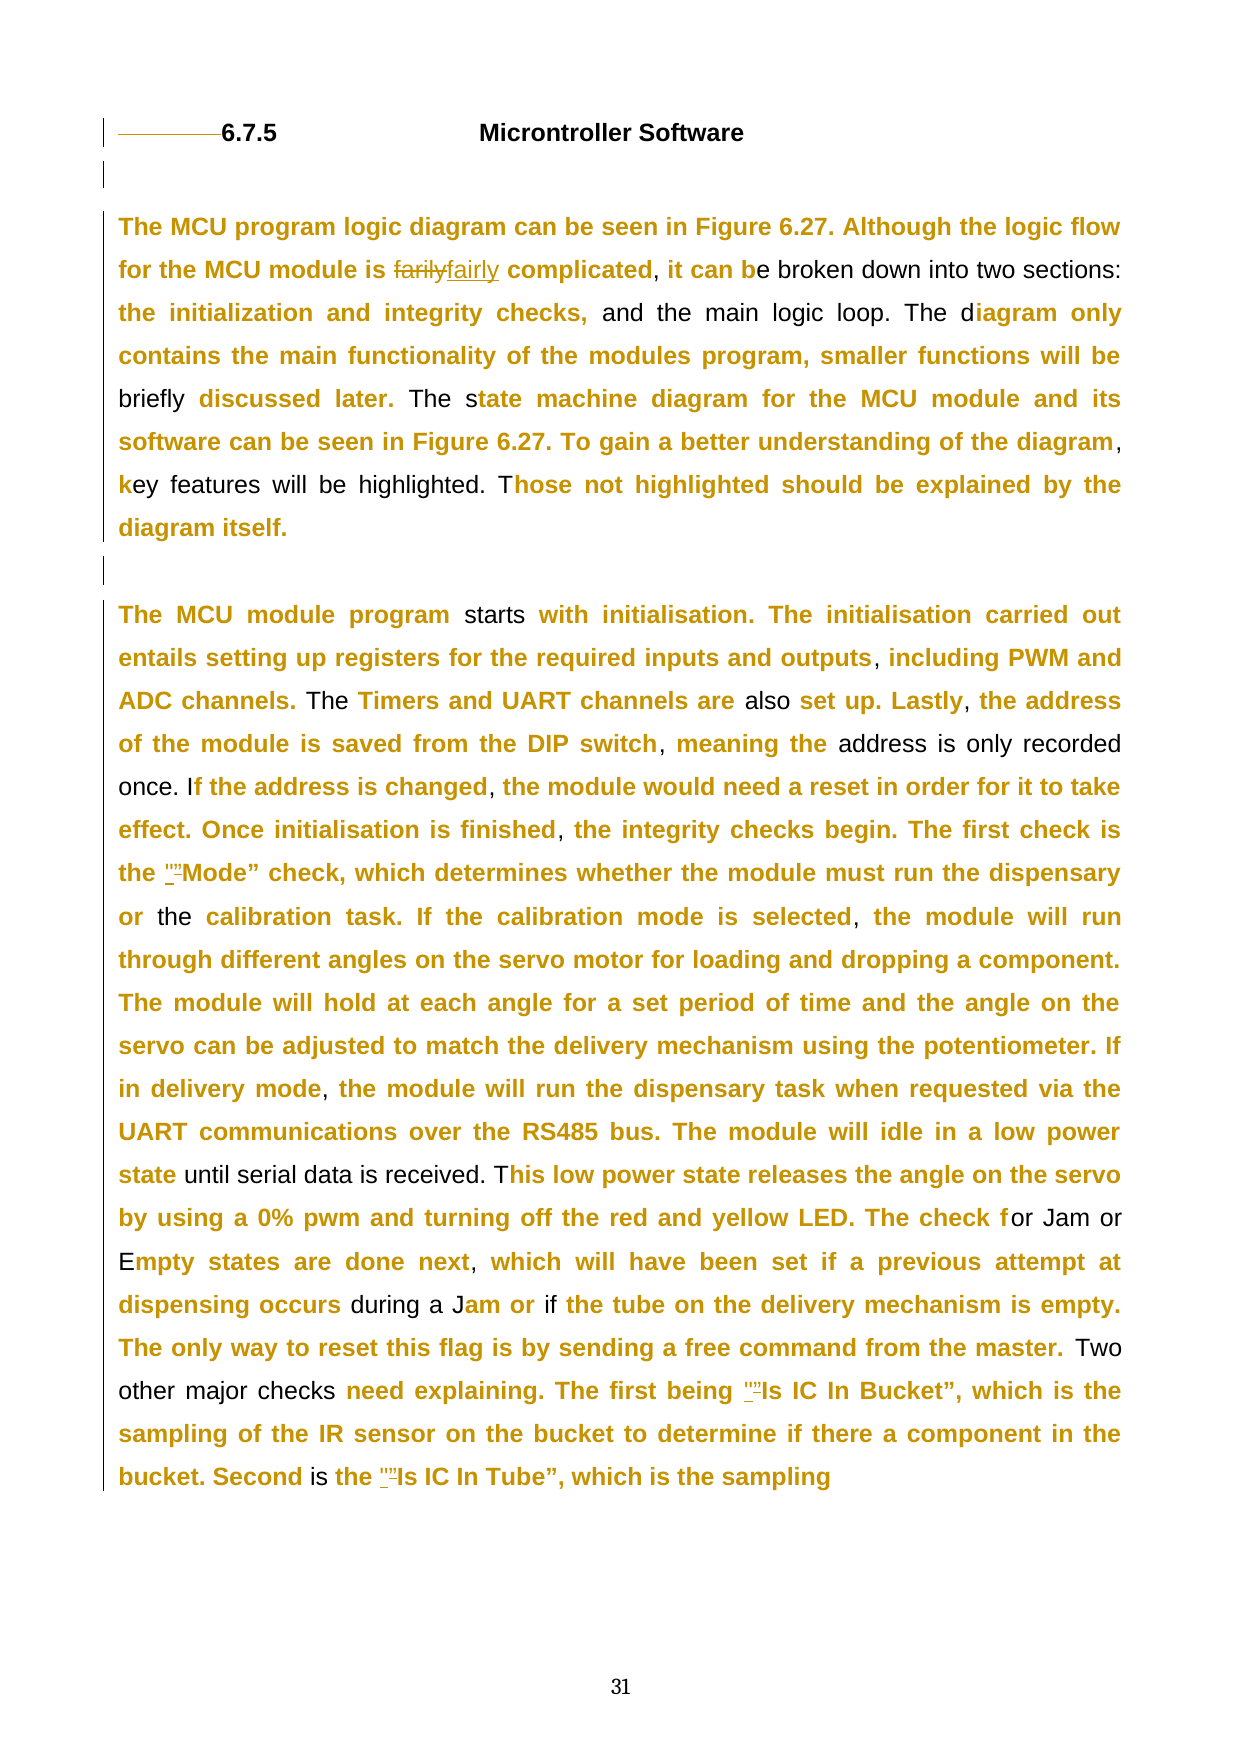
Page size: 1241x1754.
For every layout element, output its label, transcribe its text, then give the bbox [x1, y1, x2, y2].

subtitle 6.7.5 Microntroller Software [118, 118, 1122, 147]
text The MCU program logic diagram can be seen in Figure 6.27. Although the logic flow for the MCU module is complicated, it can be broken down into two sections: the initialization and integrity checks, and the main logic loop. The diagram only contains the main functionality of the modules program, smaller functions will be briefly discussed later. The state machine diagram for the MCU module and its software can be seen in Figure 6.27. To gain a better understanding of the diagram, key features will be highlighted. Those not highlighted should be explained by the diagram itself. [118, 211, 1122, 542]
text The MCU module program starts with initialisation. The initialisation carried out entails setting up registers for the required inputs and outputs, including PWM and ADC channels. The Timers and UART channels are also set up. Lastly, the address of the module is saved from the DIP switch, meaning the address is only recorded once. If the address is changed, the module would need a reset in order for it to take effect. Once initialisation is finished, the integrity checks begin. The first check is the Mode” check, which determines whether the module must run the dispensary or the calibration task. If the calibration mode is selected, the module will run through different angles on the servo motor for loading and dropping a component. The module will hold at each angle for a set period of time and the angle on the servo can be adjusted to match the delivery mechanism using the potentiometer. If in delivery mode, the module will run the dispensary task when requested via the UART communications over the RS485 bus. The module will idle in a low power state until serial data is received. This low power state releases the angle on the servo by using a 0% pwm and turning off the red and yellow LED. The check for Jam or Empty states are done next, which will have been set if a previous attempt at dispensing occurs during a Jam or if the tube on the delivery mechanism is empty. The only way to reset this flag is by sending a free command from the master. Two other major checks need explaining. The first being Is IC In Bucket”, which is the sampling of the IR sensor on the bucket to determine if there a component in the bucket. Second is the Is IC In Tube”, which is the sampling [118, 599, 1122, 1491]
